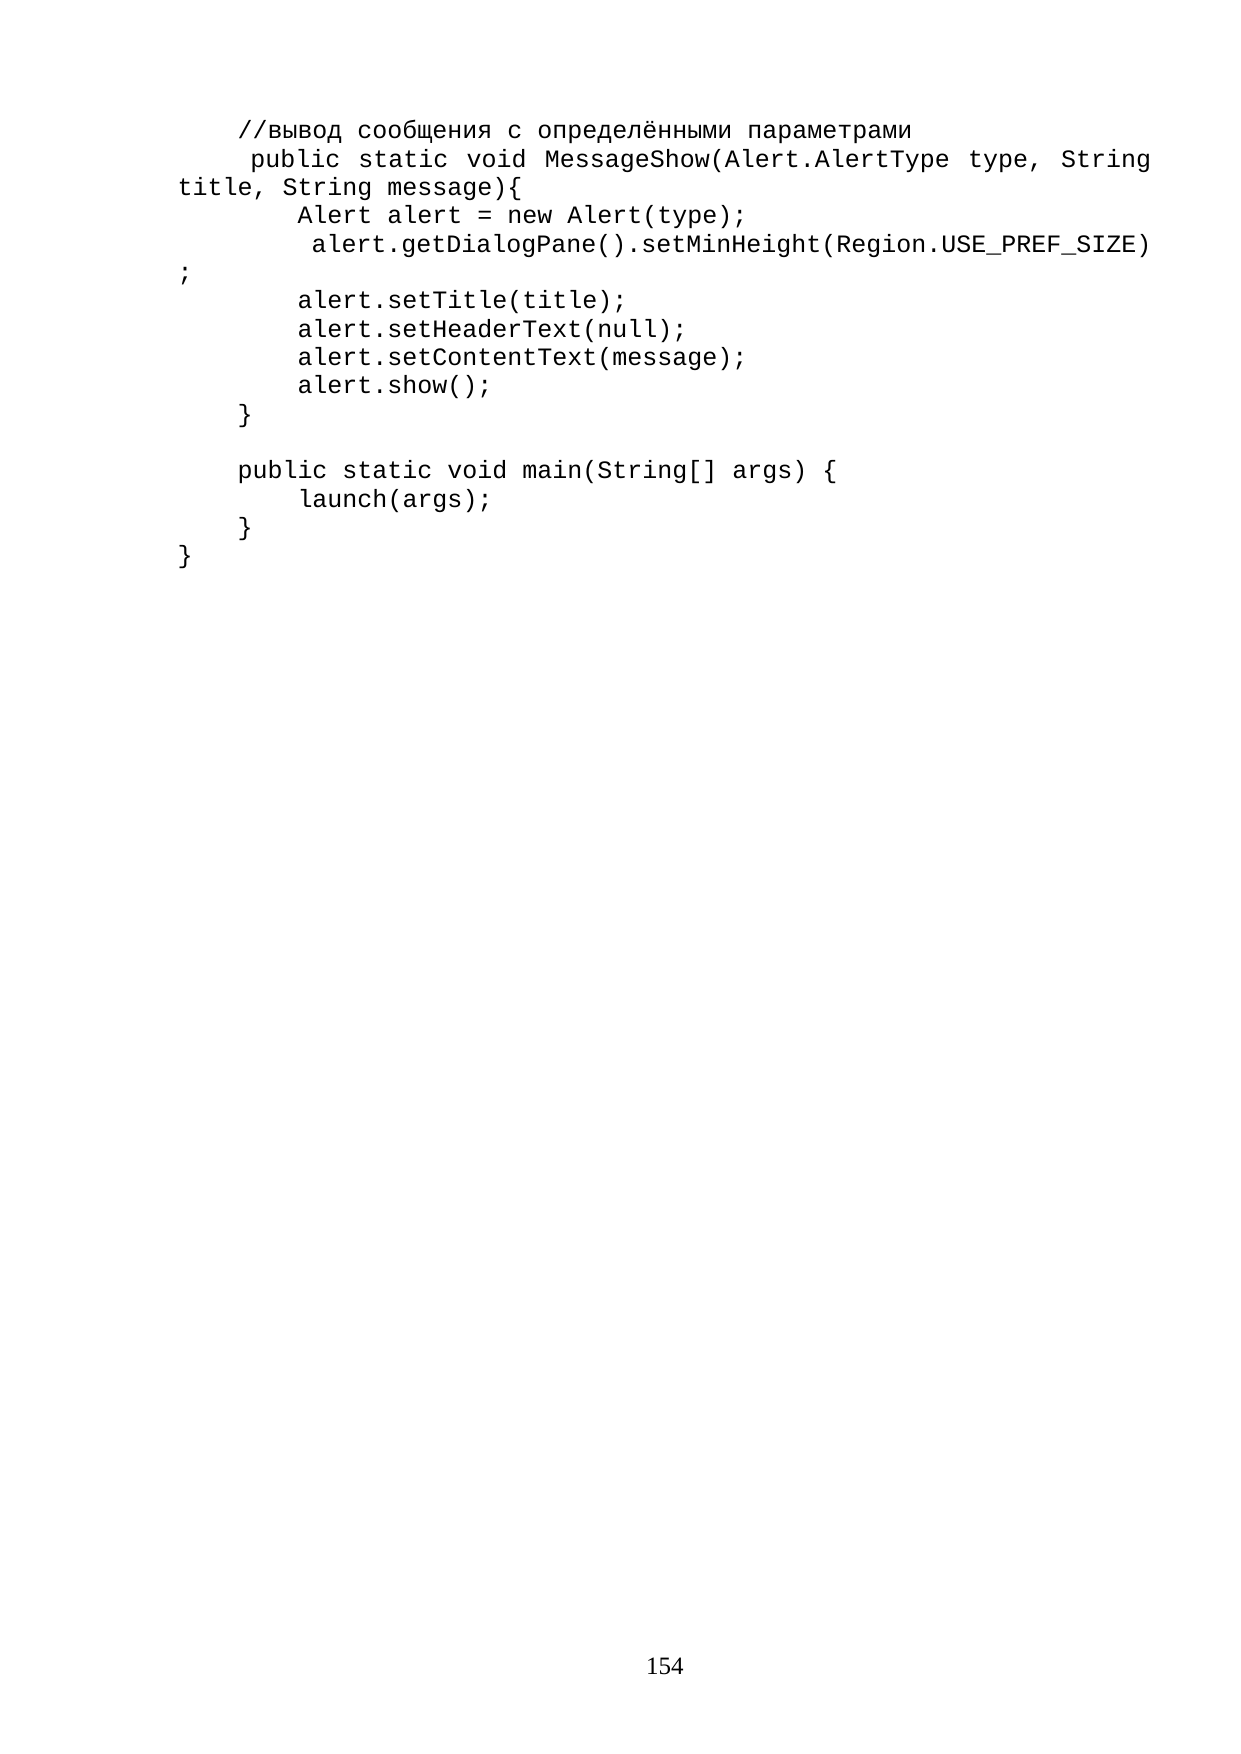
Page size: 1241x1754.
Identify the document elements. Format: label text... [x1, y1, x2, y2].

text public static void main(String[] args) { [177, 458, 1152, 486]
text alert.show(); [177, 373, 1152, 401]
text alert.setContentText(message); [177, 345, 1152, 373]
text launch(args); [177, 486, 1152, 515]
text alert.setHeaderText(null); [177, 316, 1152, 345]
text //вывод сообщения с определёнными параметрами [177, 118, 1152, 146]
text public static void MessageShow(Alert.AlertType type, String title, String message){ [177, 146, 1152, 203]
text Alert alert = new Alert(type); [177, 203, 1152, 231]
text alert.setTitle(title); [177, 288, 1152, 316]
text } [177, 543, 1152, 571]
text } [177, 515, 1152, 543]
text } [177, 401, 1152, 430]
text alert.getDialogPane().setMinHeight(Region.USE_PREF_SIZE); [177, 231, 1152, 288]
